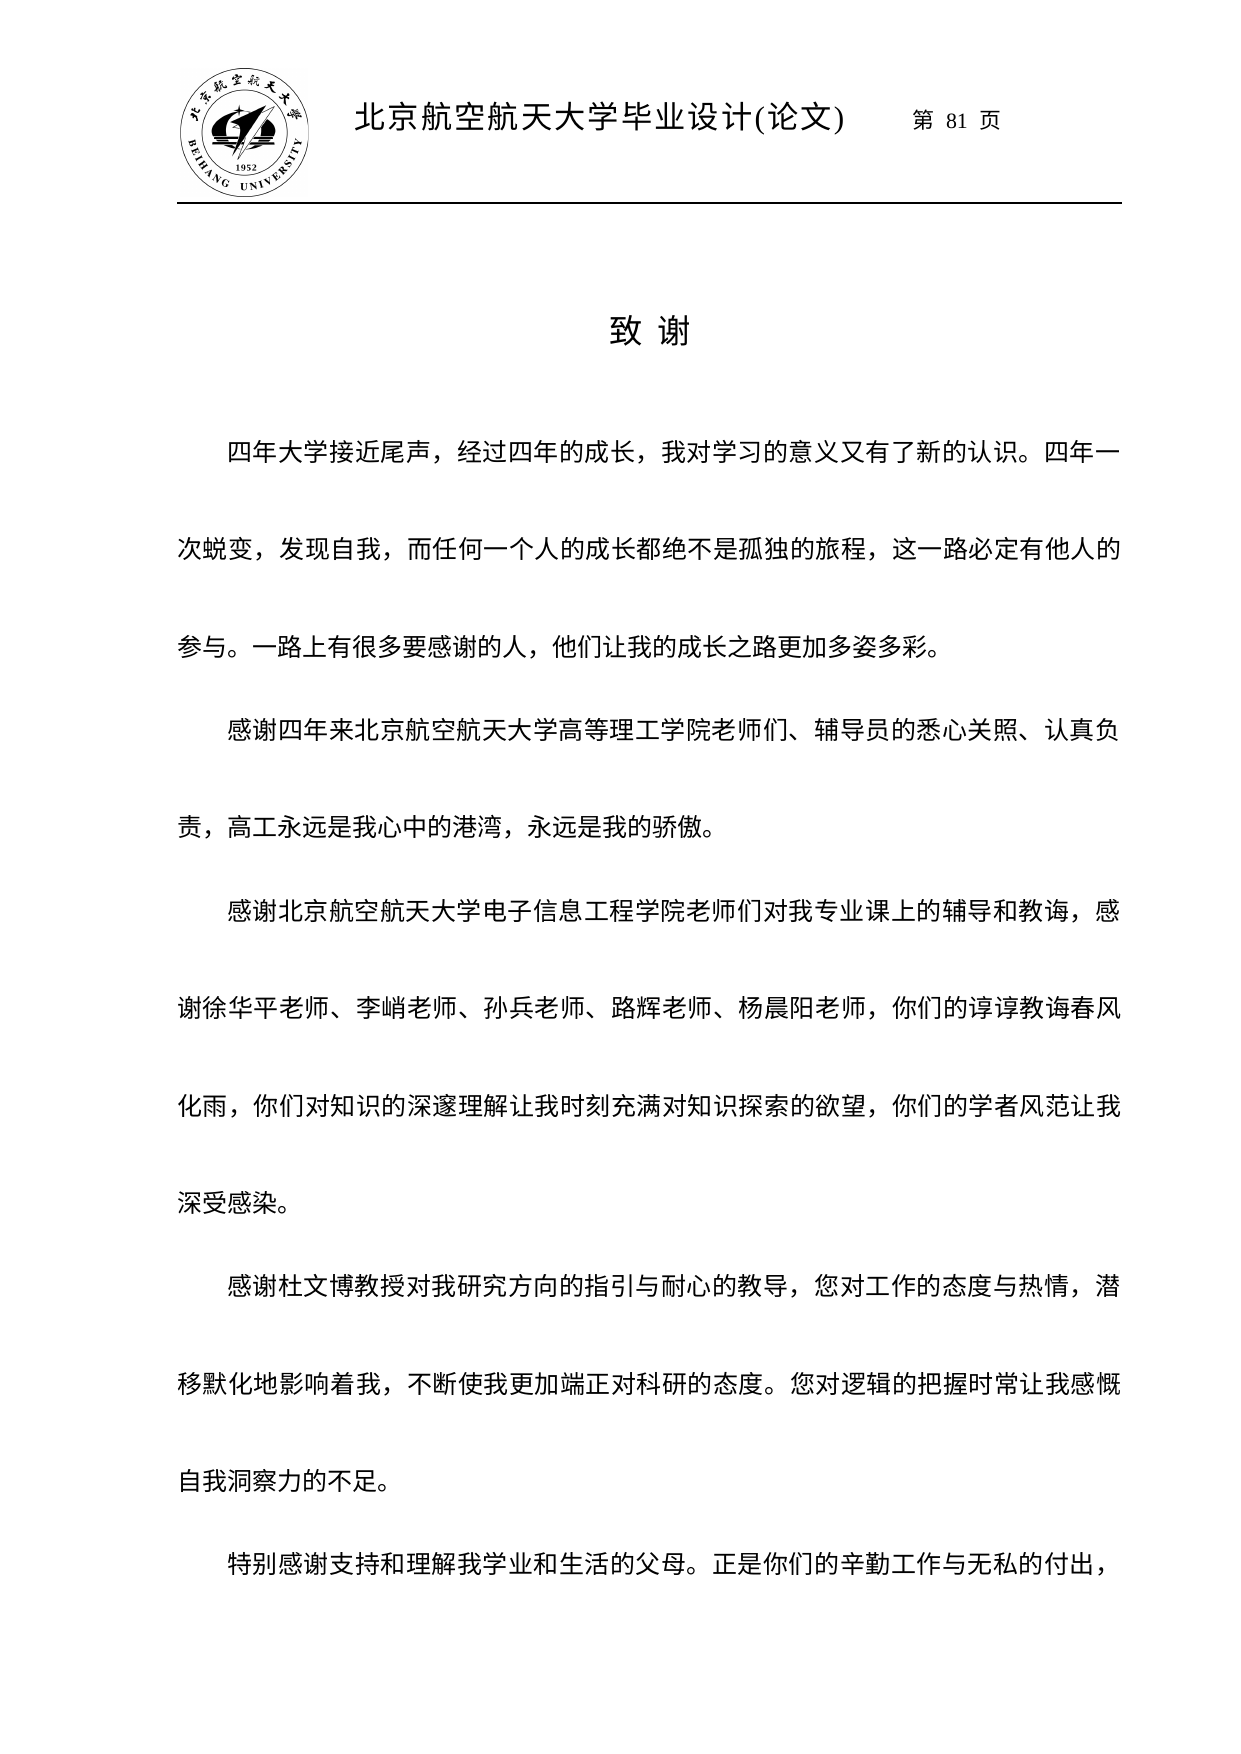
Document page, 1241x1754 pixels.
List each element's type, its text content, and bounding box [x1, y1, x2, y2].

subtitle 致 谢 [177, 296, 1122, 361]
text 感谢北京航空航天大学电子信息工程学院老师们对我专业课上的辅导和教诲，感谢徐华平老师、李峭老师、孙兵老师、路辉老师、杨晨阳老师，你们的谆谆教诲春风化雨，你们对知识的深邃理解让我时刻充满对知识探索的欲望，你们的学者风范让我深受感染。 [177, 877, 1122, 1234]
picture [180, 68, 309, 197]
text 特别感谢支持和理解我学业和生活的父母。正是你们的辛勤工作与无私的付出，我才会有机会享受到衣食无忧的生活，有机会接受地区最优质的教育资源。你们的养育之恩我一生也难以报答。特别感谢女朋友李碧月无微不至的关怀和陪伴，你永远是我最爱的人，我爱你就像爱生命。 [177, 1530, 1122, 1595]
text 感谢四年来北京航空航天大学高等理工学院老师们、辅导员的悉心关照、认真负责，高工永远是我心中的港湾，永远是我的骄傲。 [177, 696, 1122, 858]
text 四年大学接近尾声，经过四年的成长，我对学习的意义又有了新的认识。四年一次蜕变，发现自我，而任何一个人的成长都绝不是孤独的旅程，这一路必定有他人的参与。一路上有很多要感谢的人，他们让我的成长之路更加多姿多彩。 [177, 418, 1122, 678]
text 感谢杜文博教授对我研究方向的指引与耐心的教导，您对工作的态度与热情，潜移默化地影响着我，不断使我更加端正对科研的态度。您对逻辑的把握时常让我感慨自我洞察力的不足。 [177, 1252, 1122, 1512]
